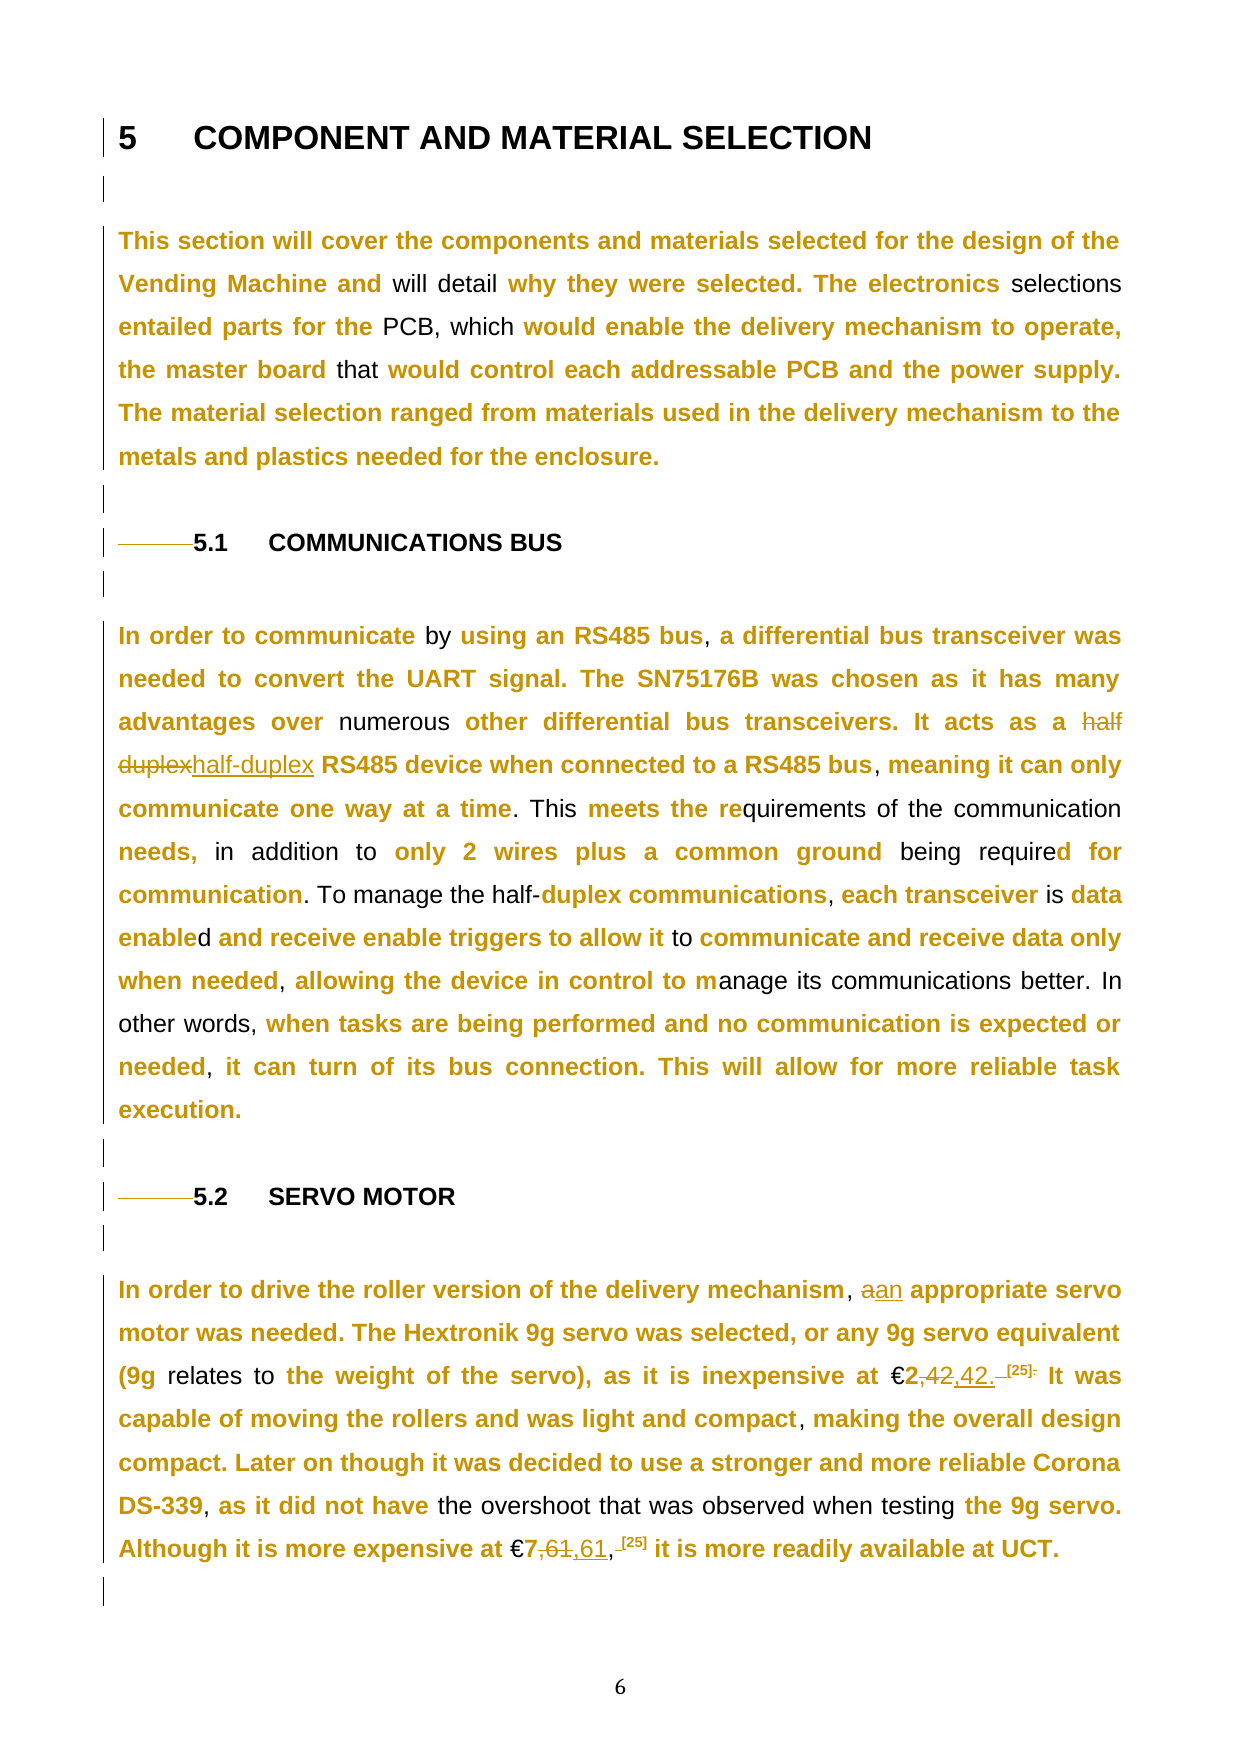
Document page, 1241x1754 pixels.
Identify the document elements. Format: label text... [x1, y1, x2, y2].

text In order to drive the roller version of the delivery mechanism, appropriate servo motor was needed. The Hextronik 9g servo was selected, or any 9g servo equivalent (9g relates to the weight of the servo), as it is inexpensive at €2[25] It was capable of moving the rollers and was light and compact, making the overall design compact. Later on though it was decided to use a stronger and more reliable Corona DS-339, as it did not have the overshoot that was observed when testing the 9g servo. Although it is more expensive at €7,[25] it is more readily available at UCT. [118, 1275, 1122, 1563]
subtitle 5.2 SERVO MOTOR [118, 1182, 1122, 1211]
text This section will cover the components and materials selected for the design of the Vending Machine and will detail why they were selected. The electronics selections entailed parts for the PCB, which would enable the delivery mechanism to operate, the master board that would control each addressable PCB and the power supply. The material selection ranged from materials used in the delivery mechanism to the metals and plastics needed for the enclosure. [118, 226, 1122, 470]
subtitle 5 COMPONENT AND MATERIAL SELECTION [118, 118, 1122, 157]
subtitle 5.1 COMMUNICATIONS BUS [118, 528, 1122, 557]
text In order to communicate by using an RS485 bus, a differential bus transceiver was needed to convert the UART signal. The SN75176B was chosen as it has many advantages over numerous other differential bus transceivers. It acts as a RS485 device when connected to a RS485 bus, meaning it can only communicate one way at a time. This meets the requirements of the communication needs, in addition to only 2 wires plus a common ground being required for communication. To manage the half-duplex communications, each transceiver is data enabled and receive enable triggers to allow it to communicate and receive data only when needed, allowing the device in control to manage its communications better. In other words, when tasks are being performed and no communication is expected or needed, it can turn of its bus connection. This will allow for more reliable task execution. [118, 621, 1122, 1124]
